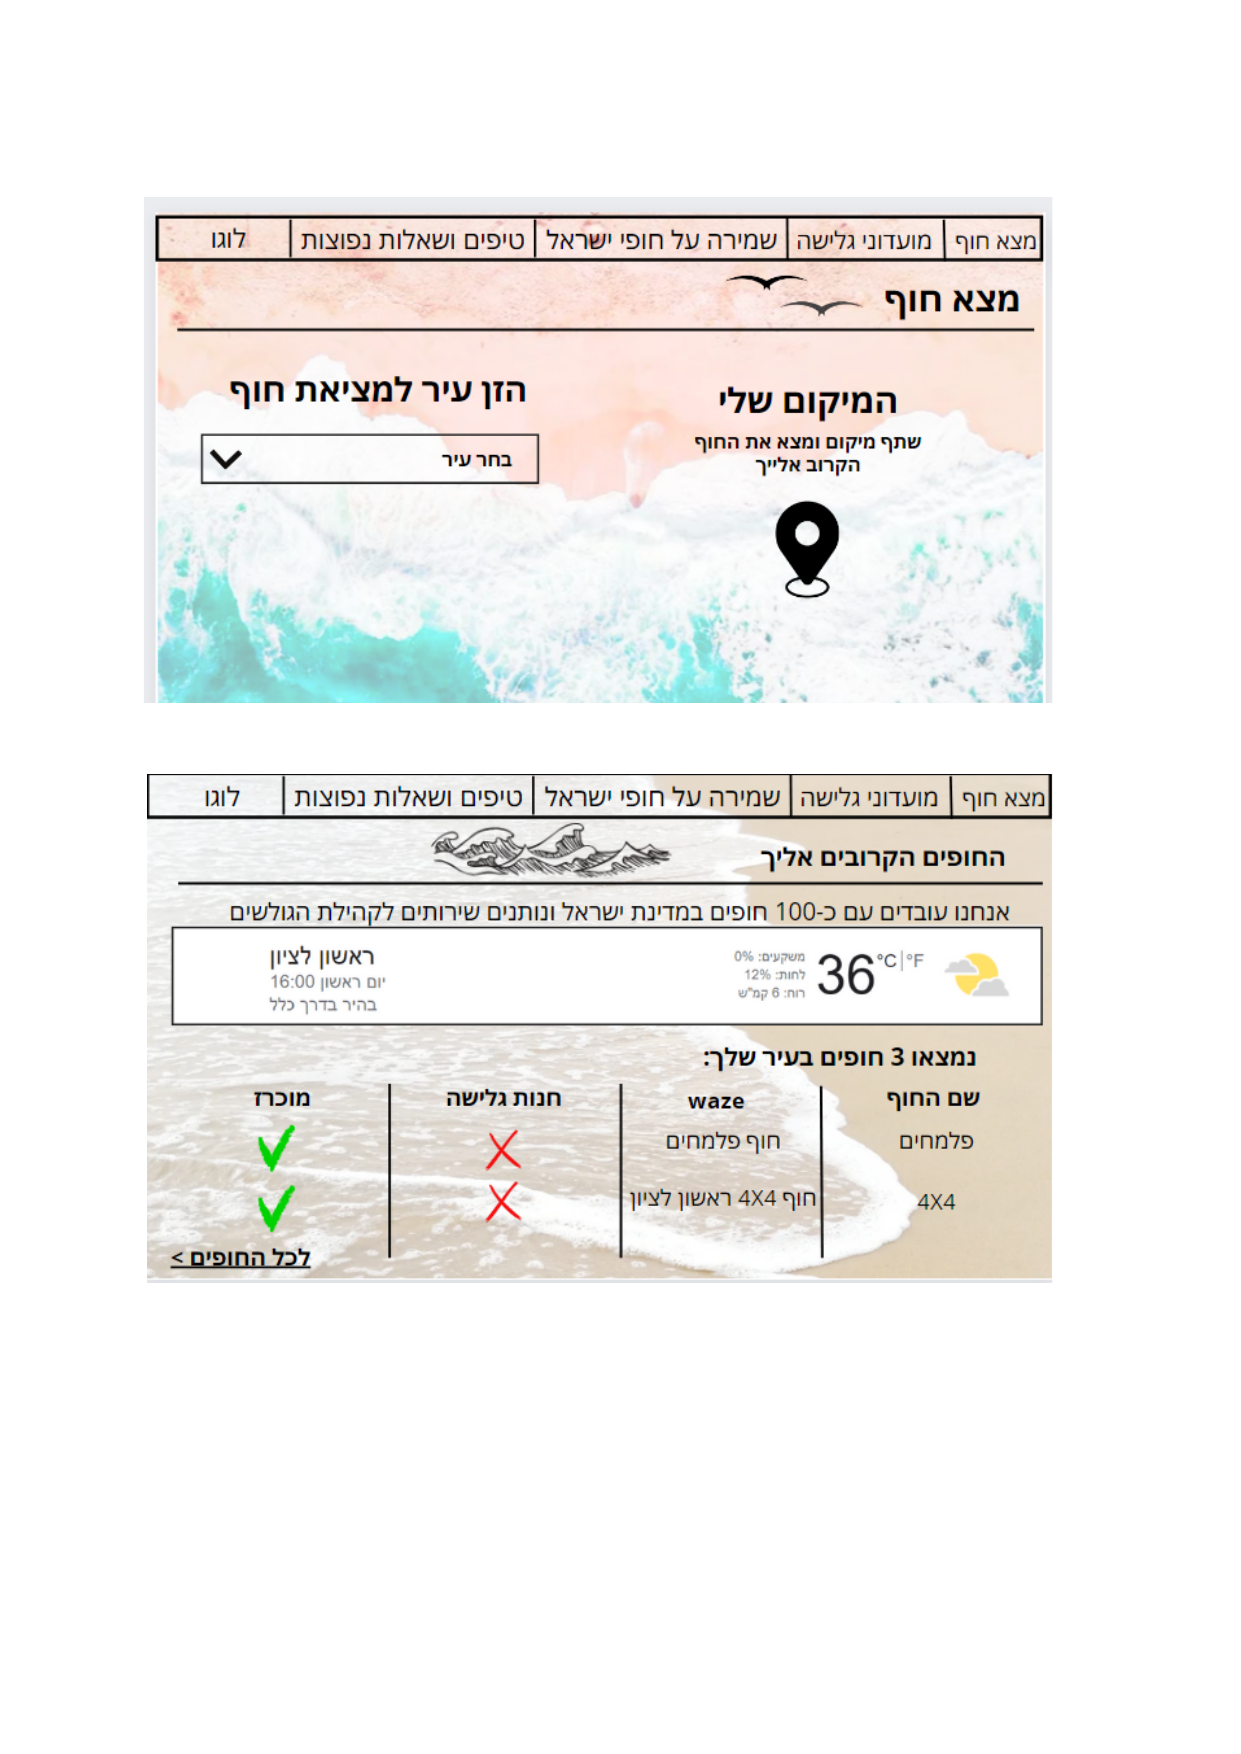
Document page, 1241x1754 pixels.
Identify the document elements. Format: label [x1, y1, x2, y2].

picture [147, 774, 1053, 1283]
picture [143, 197, 1053, 703]
